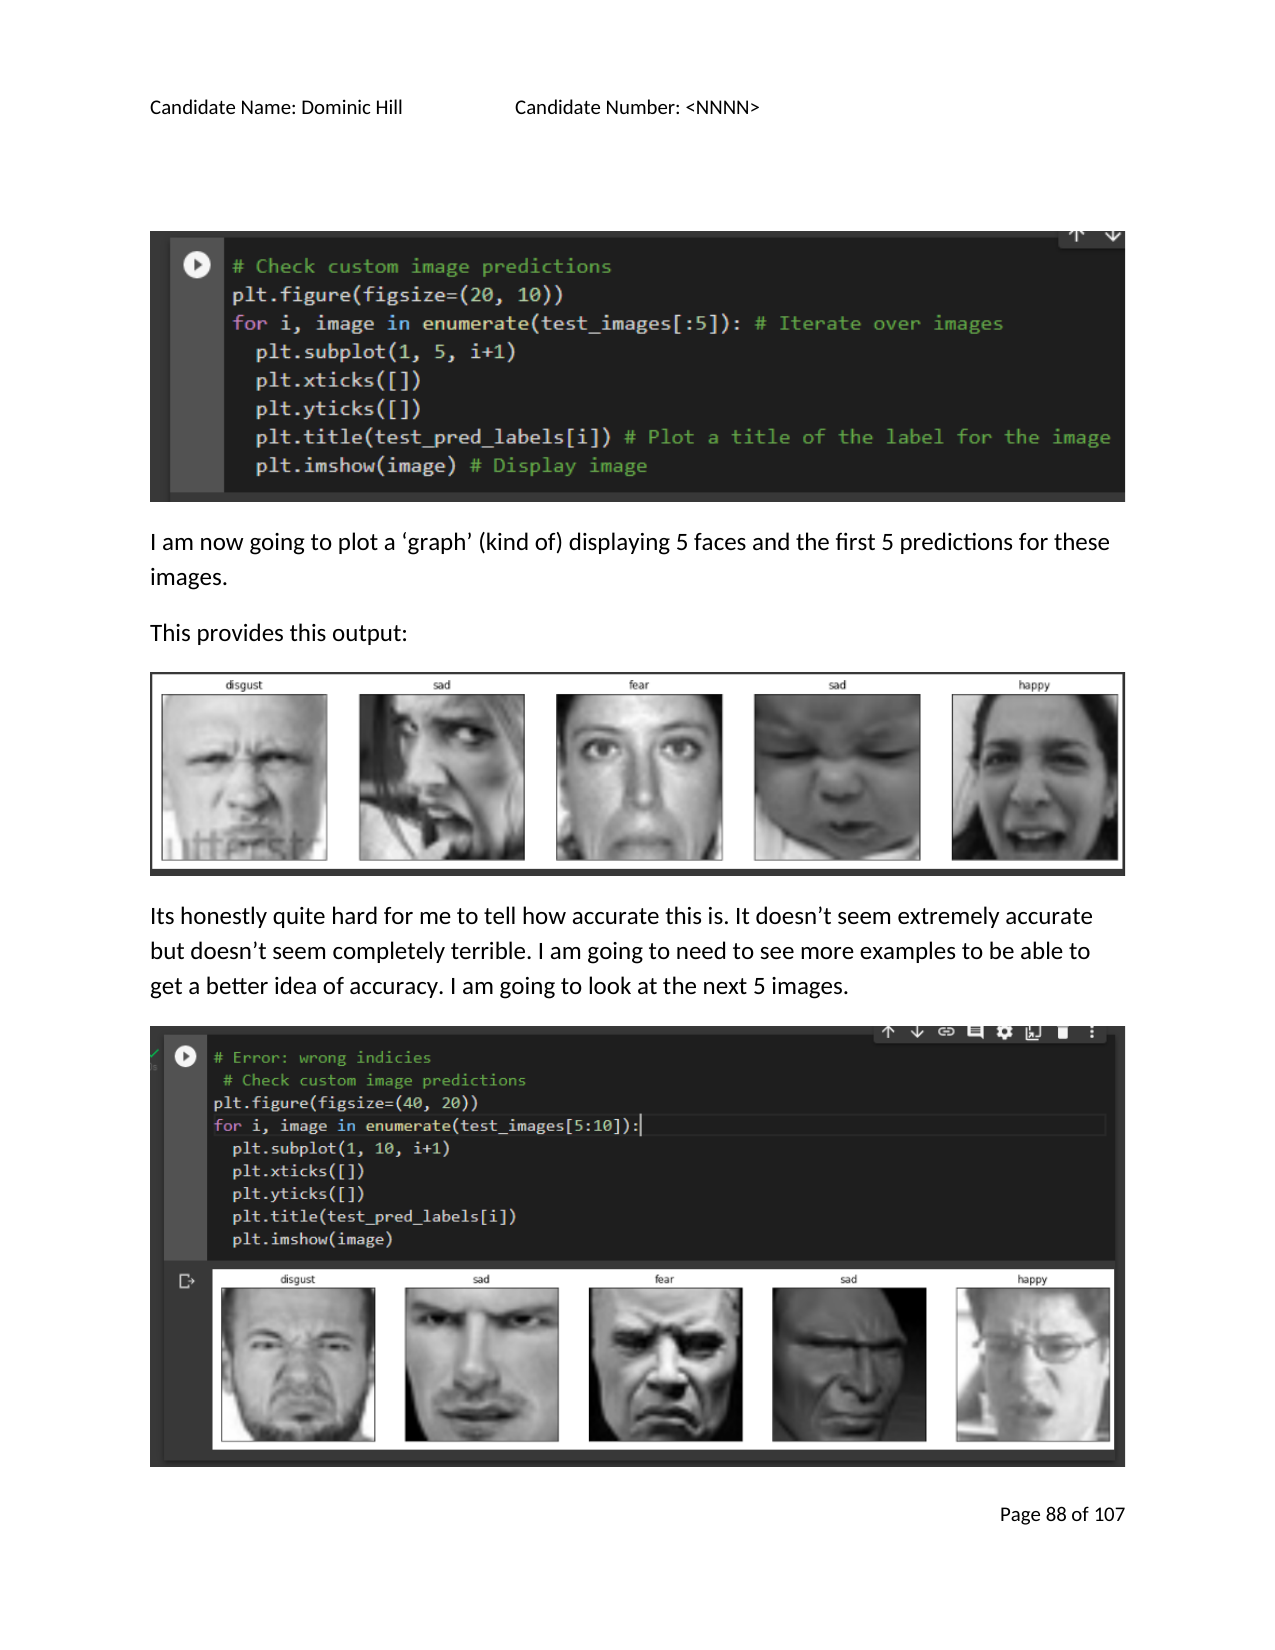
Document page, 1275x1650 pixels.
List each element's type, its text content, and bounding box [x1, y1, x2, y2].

picture [150, 1026, 1125, 1467]
text I am now going to plot a ‘graph’ (kind of) displaying 5 faces and the first 5 predictions for these images. [150, 526, 1125, 591]
picture [150, 672, 1125, 876]
picture [150, 231, 1125, 502]
text Its honestly quite hard for me to tell how accurate this is. It doesn’t seem extremely accurate but doesn’t seem completely terrible. I am going to need to see more examples to be able to get a better idea of accuracy. I am going to look at the next 5 images. [150, 900, 1125, 1001]
text This provides this output: [150, 617, 1125, 647]
